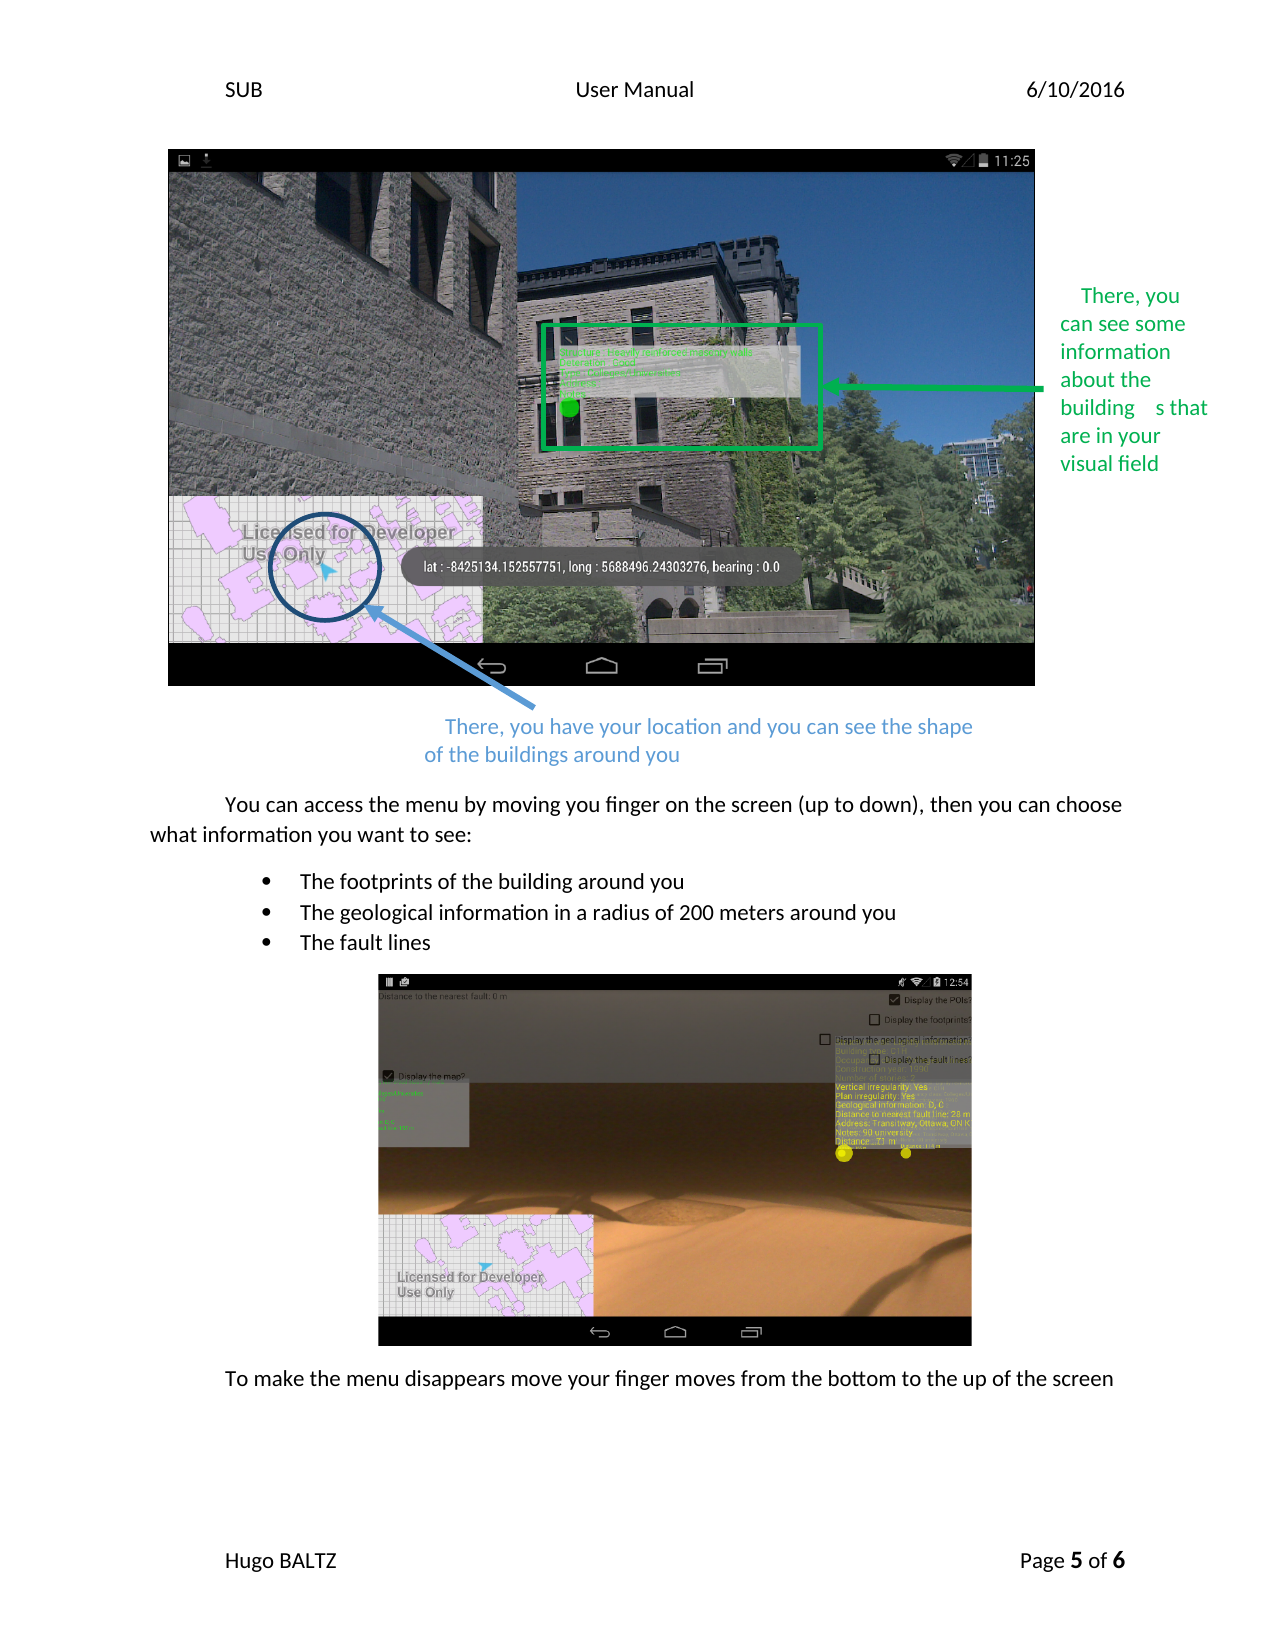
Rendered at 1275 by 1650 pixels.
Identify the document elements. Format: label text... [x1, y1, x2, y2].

list The fault lines [262, 928, 1125, 956]
picture [546, 327, 818, 446]
picture [273, 517, 377, 618]
list The geological information in a radius of 200 meters around you [262, 898, 1125, 926]
picture [169, 151, 1034, 685]
list The footprints of the building around you [262, 867, 1125, 896]
text You can access the menu by moving you finger on the screen (up to down), then you can choose what information you want to see: [150, 790, 1125, 849]
text To make the menu disappears move your finger moves from the bottom to the up of the screen [150, 1364, 1125, 1392]
picture [378, 974, 972, 1346]
